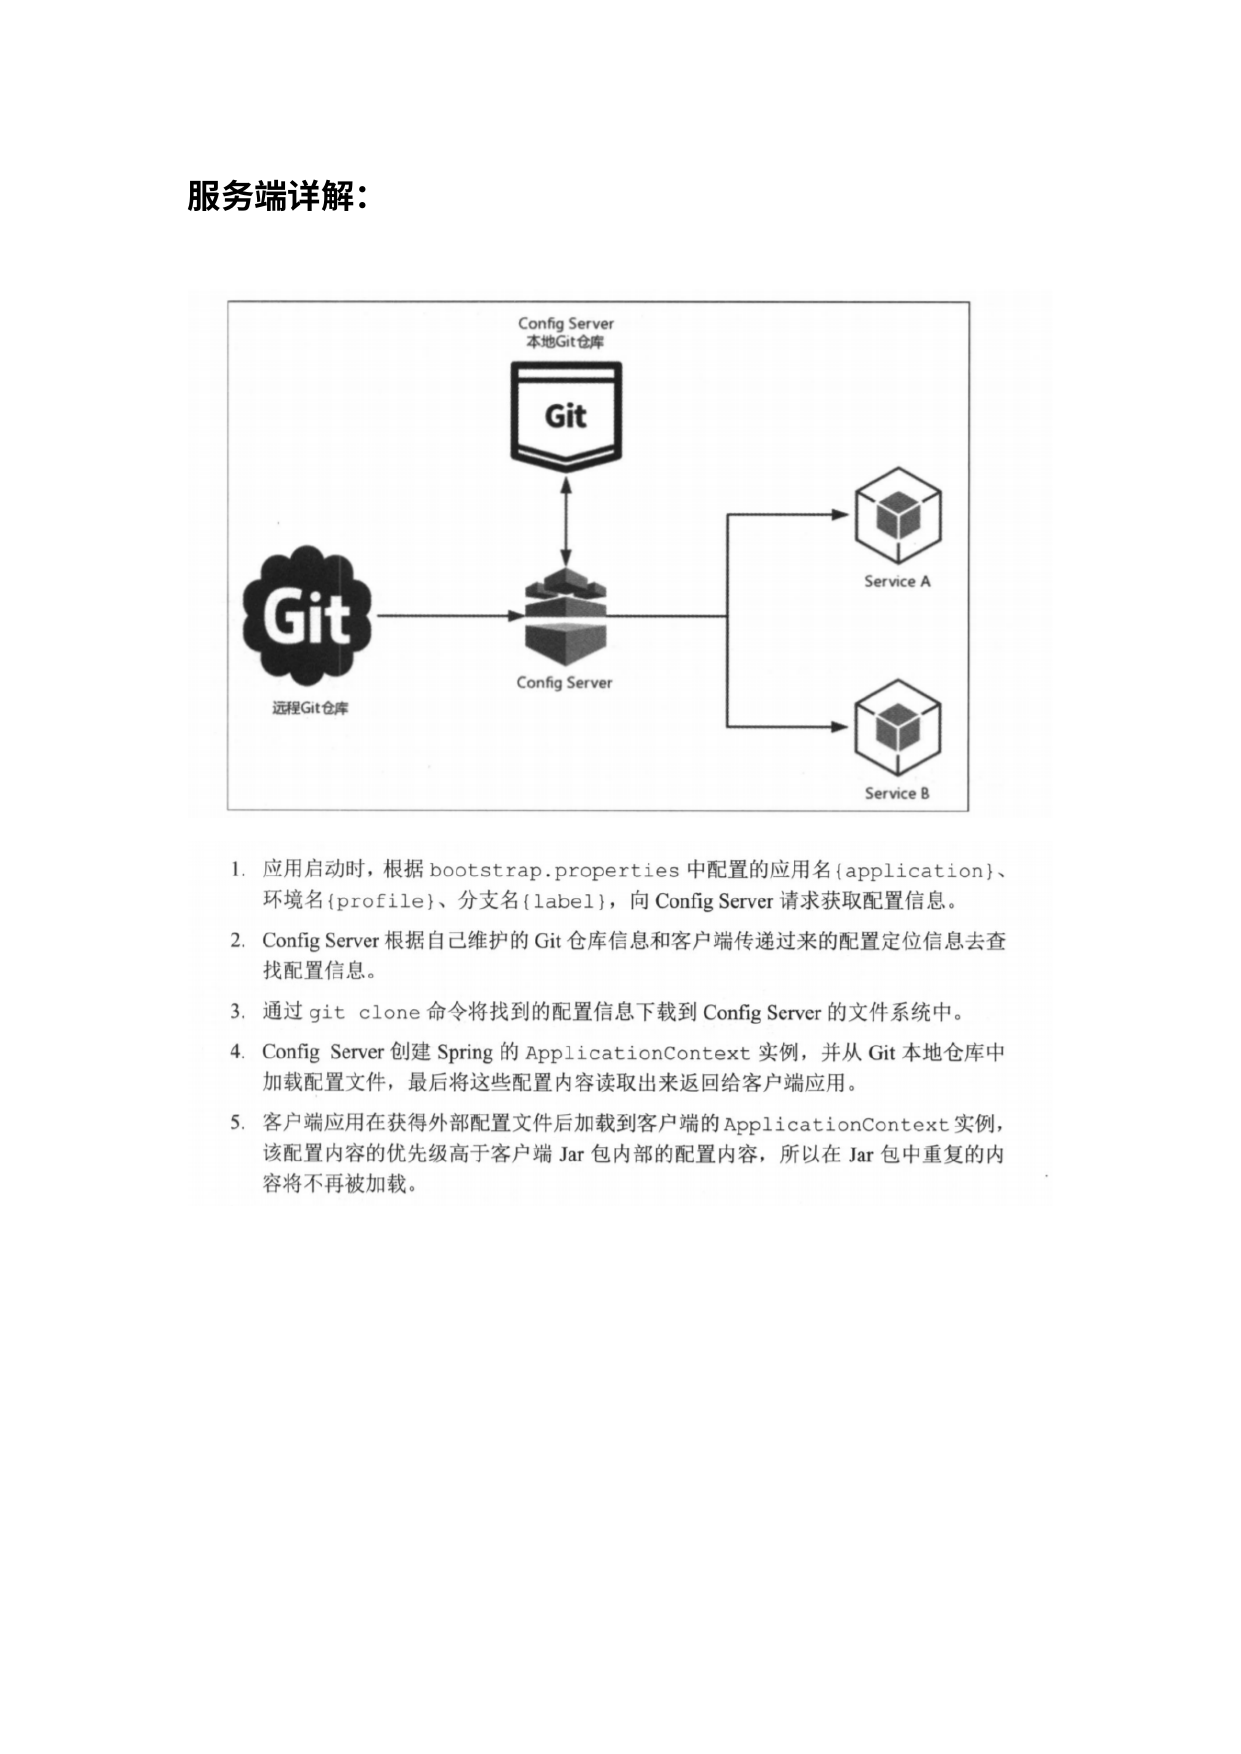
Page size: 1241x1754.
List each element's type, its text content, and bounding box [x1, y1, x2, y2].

subtitle 服务端详解： [187, 162, 1053, 227]
picture [187, 289, 1053, 818]
picture [187, 841, 1053, 1206]
